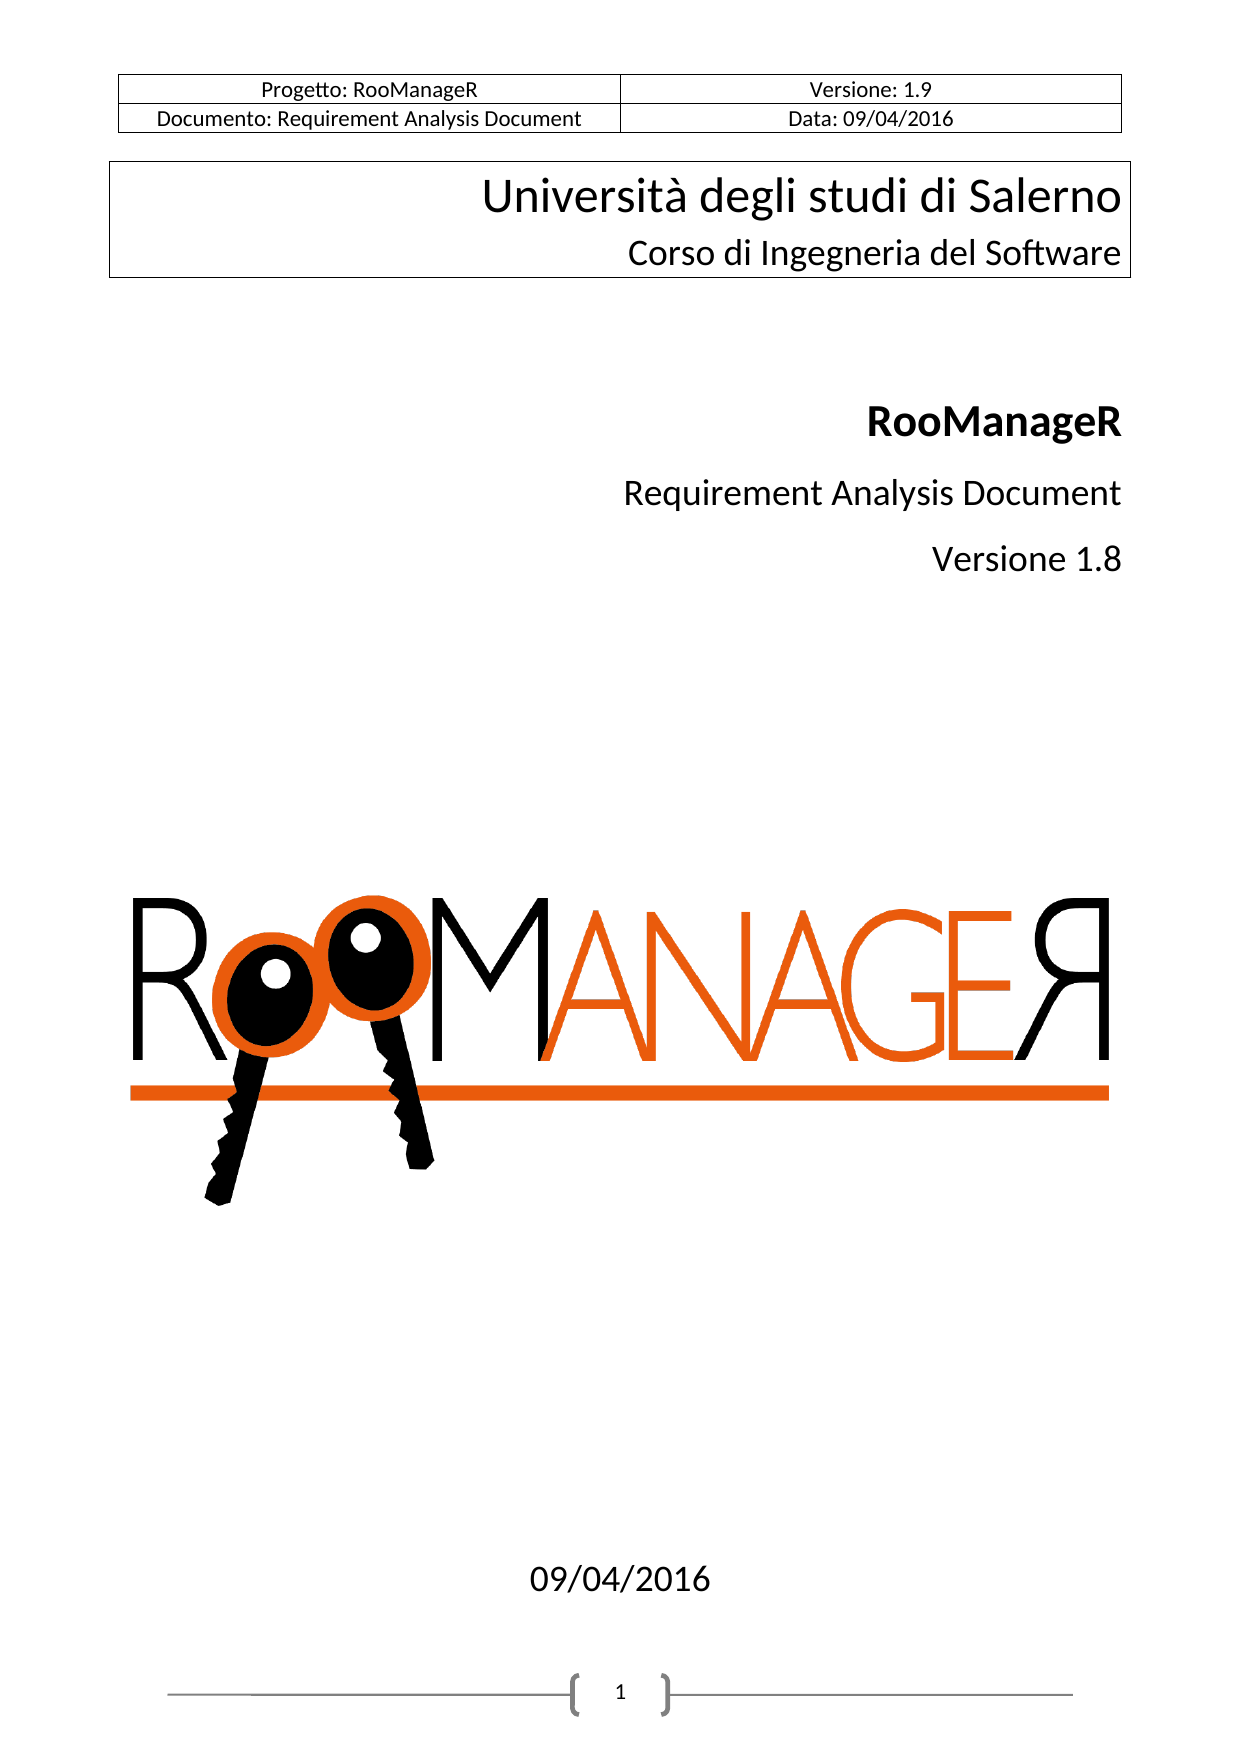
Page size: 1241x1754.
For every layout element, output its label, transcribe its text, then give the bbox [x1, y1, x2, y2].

text Requirement Analysis Document [118, 469, 1122, 514]
text Università degli studi di Salerno Corso di Ingegneria del Software [110, 162, 1130, 277]
picture [118, 799, 1123, 1206]
text RooManageR [118, 392, 1122, 448]
text 09/04/2016 [118, 1555, 1122, 1601]
text Versione 1.8 [118, 535, 1122, 581]
